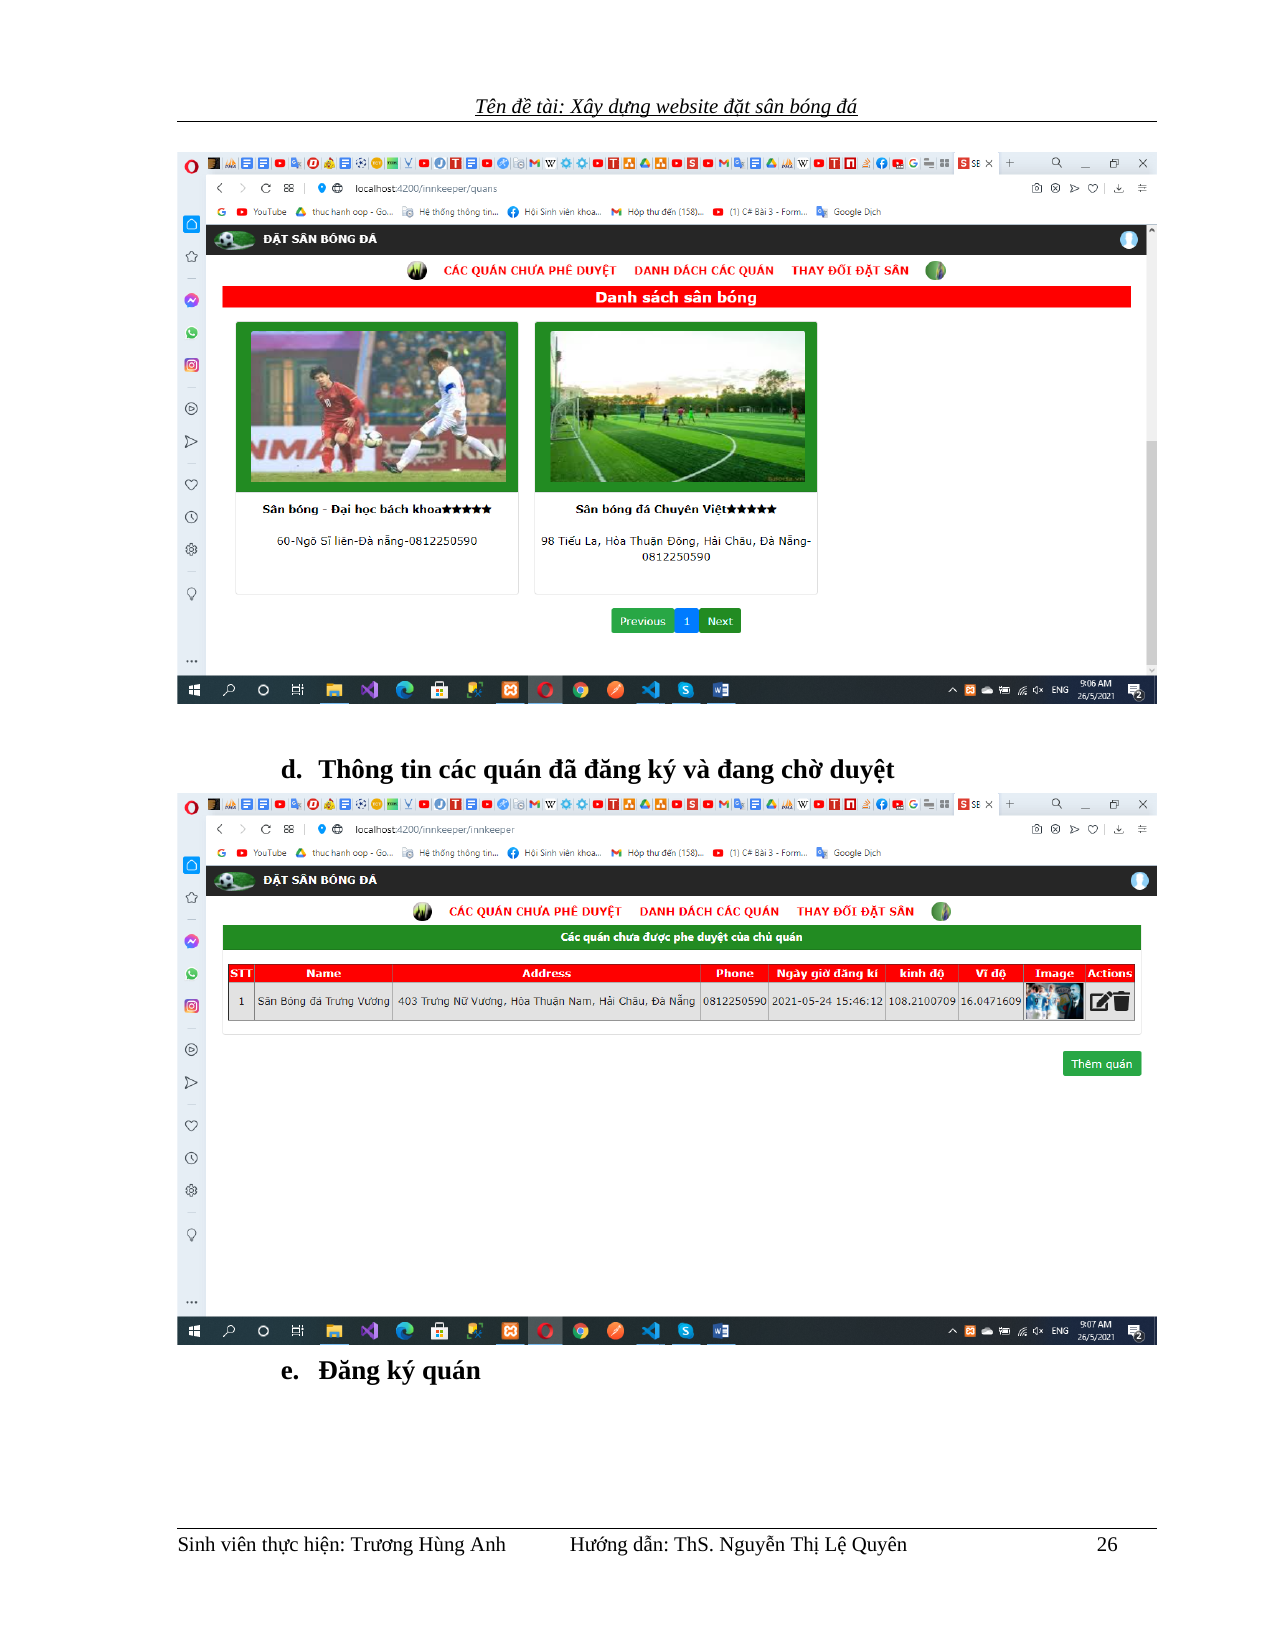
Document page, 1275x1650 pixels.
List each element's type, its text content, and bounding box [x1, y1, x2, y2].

list Đăng ký quán [281, 1354, 1157, 1385]
picture [177, 793, 1157, 1345]
picture [177, 152, 1157, 704]
list Thông tin các quán đã đăng ký và đang chờ duyệt [281, 753, 1157, 784]
